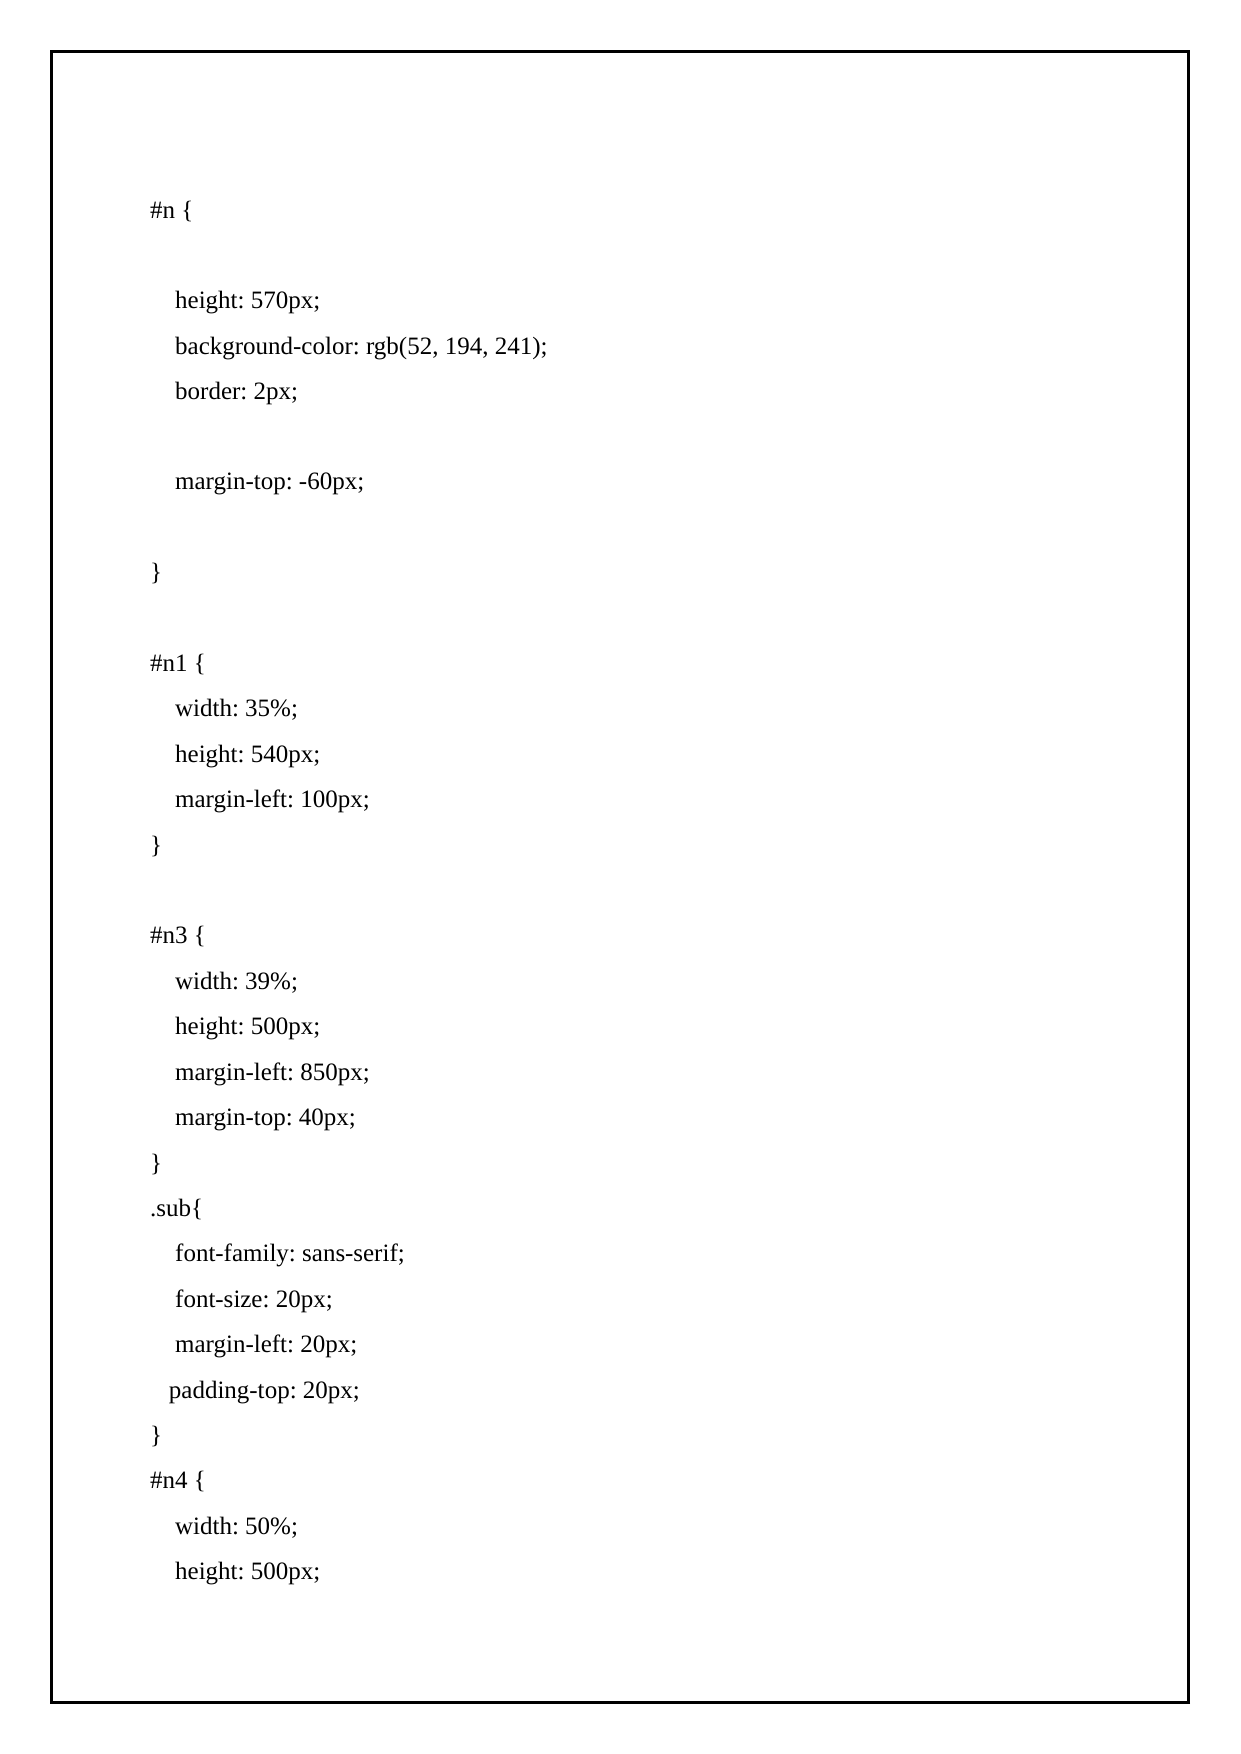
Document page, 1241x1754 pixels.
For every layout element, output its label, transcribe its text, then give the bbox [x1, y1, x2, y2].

text #n1 { [150, 648, 1090, 677]
text .sub{ [150, 1193, 1090, 1222]
text background-color: rgb(52, 194, 241); [150, 331, 1090, 360]
text } [150, 557, 1090, 586]
text border: 2px; [150, 376, 1090, 405]
text margin-left: 100px; [150, 784, 1090, 813]
text height: 500px; [150, 1011, 1090, 1040]
text margin-left: 850px; [150, 1057, 1090, 1086]
text height: 500px; [150, 1556, 1090, 1585]
text #n4 { [150, 1466, 1090, 1494]
text } [150, 1420, 1090, 1449]
text margin-left: 20px; [150, 1329, 1090, 1358]
text #n3 { [150, 921, 1090, 949]
text font-family: sans-serif; [150, 1238, 1090, 1267]
text } [150, 830, 1090, 858]
text width: 50%; [150, 1511, 1090, 1540]
text width: 39%; [150, 966, 1090, 995]
text } [150, 1148, 1090, 1176]
text width: 35%; [150, 693, 1090, 722]
text padding-top: 20px; [150, 1375, 1090, 1403]
text margin-top: -60px; [150, 466, 1090, 495]
text margin-top: 40px; [150, 1102, 1090, 1131]
text height: 540px; [150, 739, 1090, 768]
text #n { [150, 195, 1090, 224]
text height: 570px; [150, 286, 1090, 314]
text font-size: 20px; [150, 1284, 1090, 1313]
